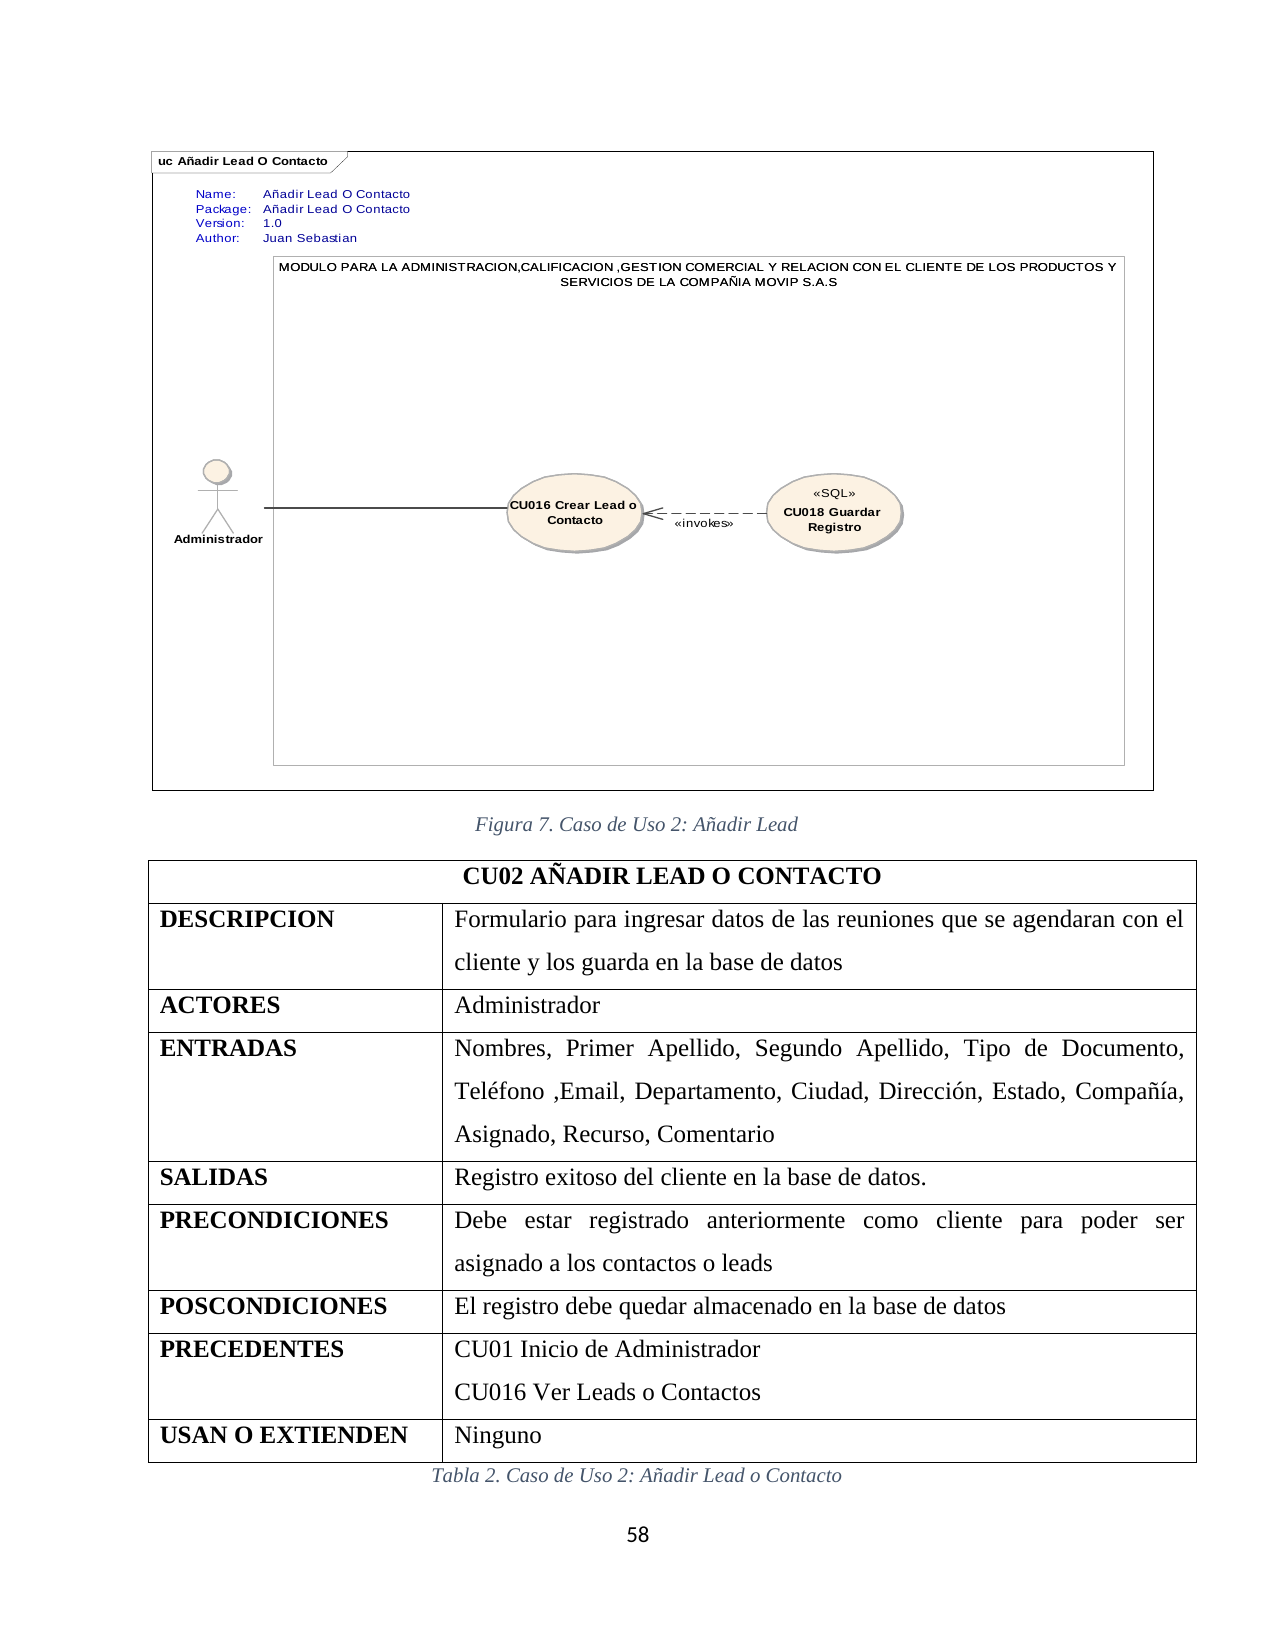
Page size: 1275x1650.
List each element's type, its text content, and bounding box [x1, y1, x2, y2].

table_header CU02 AÑADIR LEAD O CONTACTO [149, 861, 1196, 903]
table_cell ACTORES [149, 990, 442, 1032]
table_cell DESCRIPCION [149, 904, 442, 989]
table_cell ENTRADAS [149, 1033, 442, 1161]
table_cell Debe estar registrado anteriormente como cliente para poder ser asignado a los contactos o leads [443, 1205, 1196, 1290]
table_cell PRECEDENTES [149, 1334, 442, 1419]
table_cell Formulario para ingresar datos de las reuniones que se agendaran con el cliente y los guarda en la base de datos [443, 904, 1196, 989]
table_cell CU01 Inicio de Administrador CU016 Ver Leads o Contactos [443, 1334, 1196, 1419]
table_cell SALIDAS [149, 1162, 442, 1204]
table_cell Ninguno [443, 1420, 1196, 1462]
text Tabla 2. Caso de Uso 2: Añadir Lead o Contacto [148, 1463, 1127, 1487]
table_cell El registro debe quedar almacenado en la base de datos [443, 1291, 1196, 1333]
table_cell Registro exitoso del cliente en la base de datos. [443, 1162, 1196, 1204]
table_cell Administrador [443, 990, 1196, 1032]
table_cell USAN O EXTIENDEN [149, 1420, 442, 1462]
table_cell POSCONDICIONES [149, 1291, 442, 1333]
table_cell Nombres, Primer Apellido, Segundo Apellido, Tipo de Documento, Teléfono ,Email, Departamento, Ciudad, Dirección, Estado, Compañía, Asignado, Recurso, Comentario [443, 1033, 1196, 1161]
table_cell PRECONDICIONES [149, 1205, 442, 1290]
